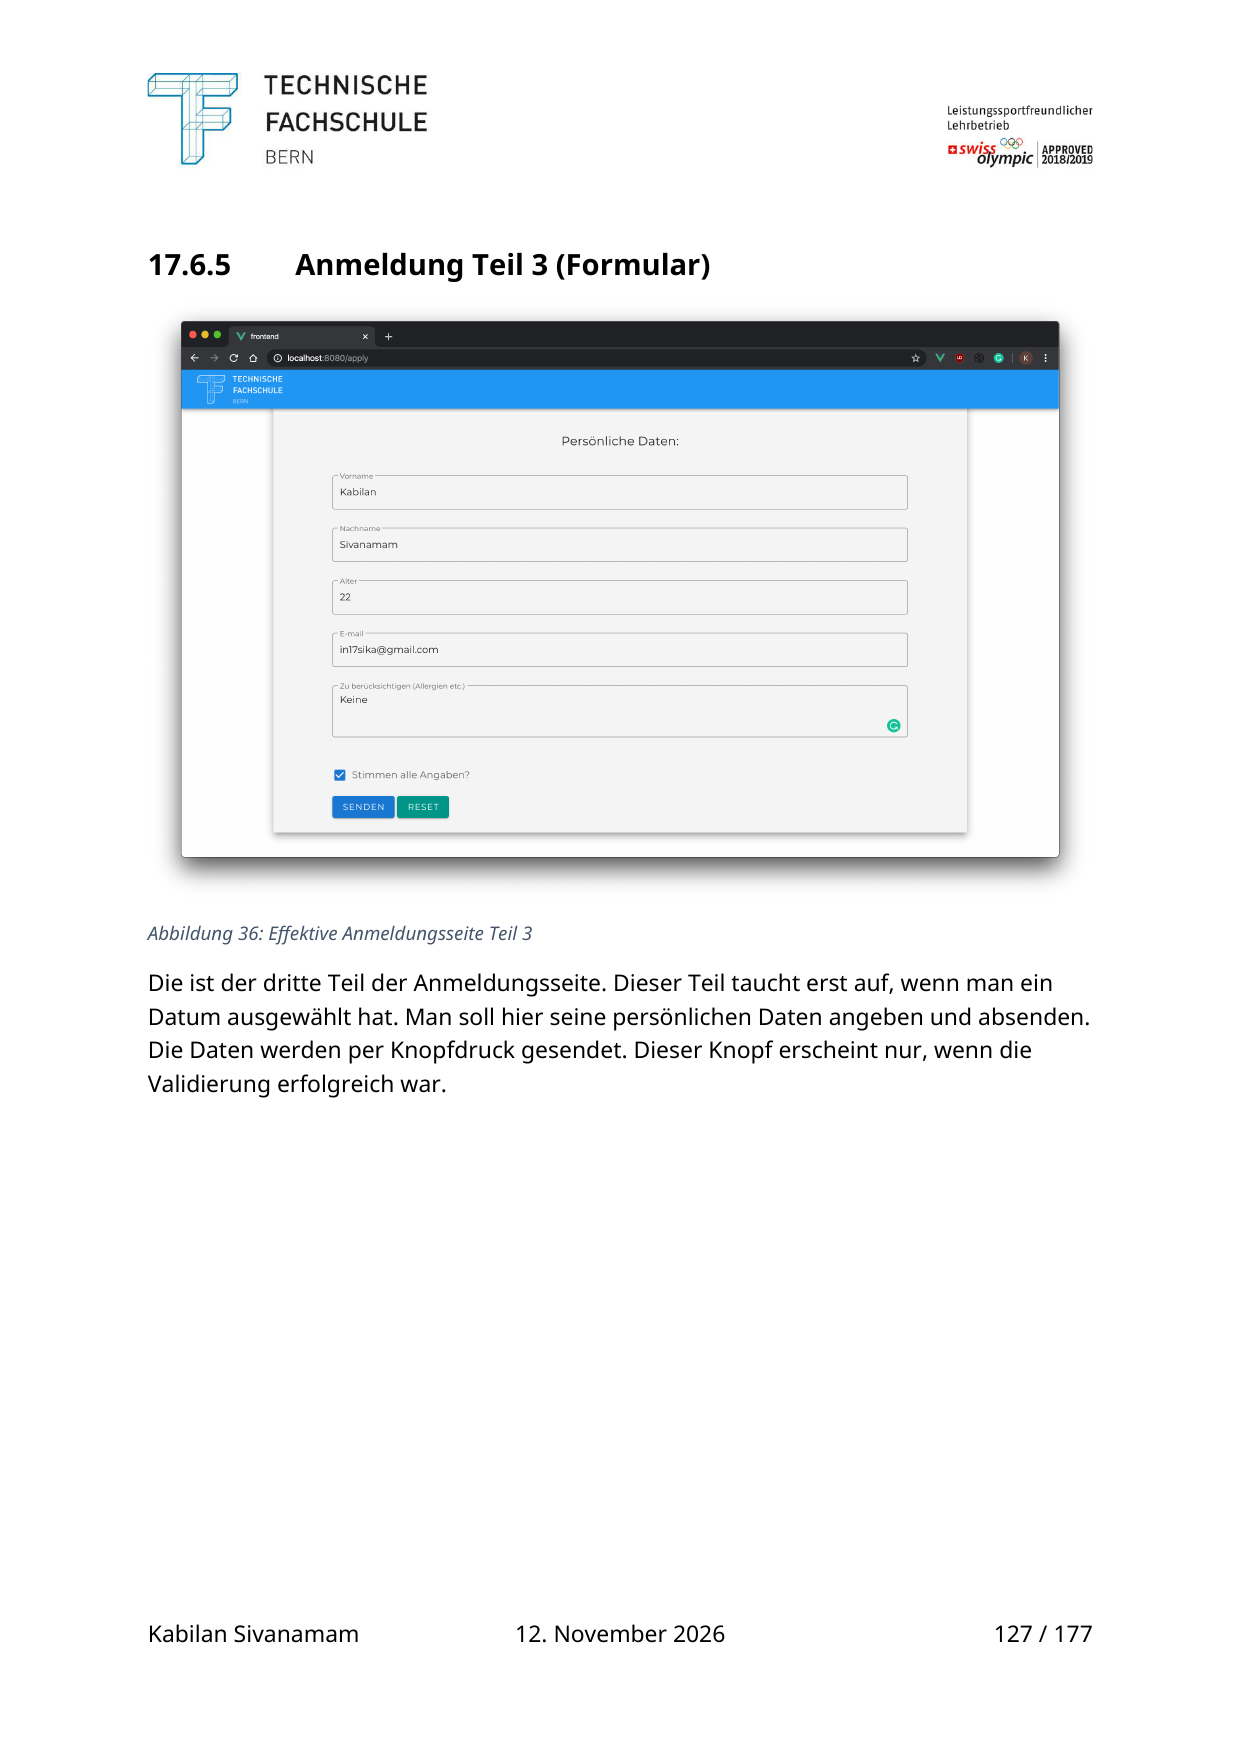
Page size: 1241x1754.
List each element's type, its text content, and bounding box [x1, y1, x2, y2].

subtitle Anmeldung Teil 3 (Formular) [148, 244, 1093, 283]
text Die ist der dritte Teil der Anmeldungsseite. Dieser Teil taucht erst auf, wenn man ein Datum ausgewählt hat. Man soll hier seine persönlichen Daten angeben und absenden. Die Daten werden per Knopfdruck gesendet. Dieser Knopf erscheint nur, wenn die Validierung erfolgreich war. [148, 967, 1093, 1099]
picture [147, 73, 1093, 196]
picture [147, 299, 1093, 902]
